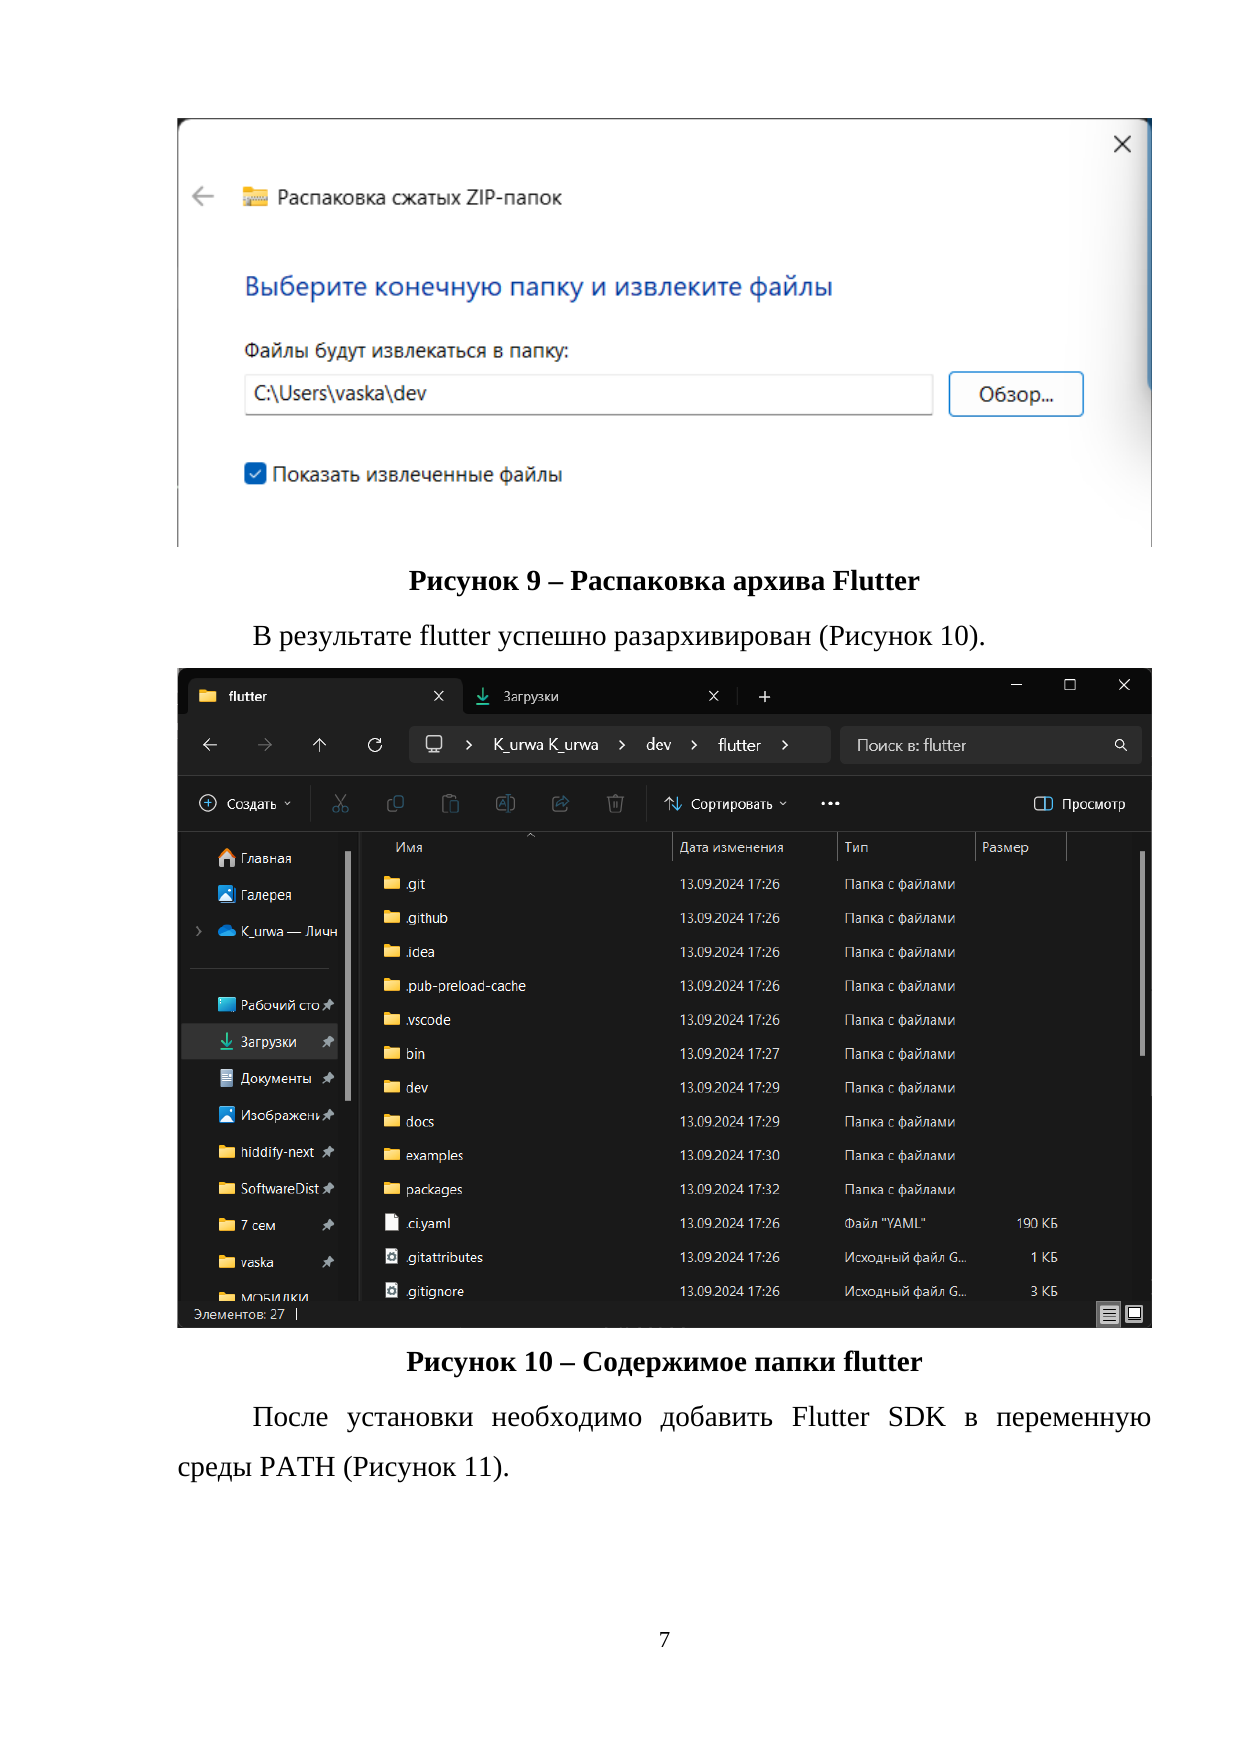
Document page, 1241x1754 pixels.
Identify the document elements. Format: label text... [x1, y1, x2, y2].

text Рисунок 10 – Содержимое папки flutter [177, 1344, 1152, 1378]
picture [177, 668, 1152, 1328]
text Рисунок 9 – Распаковка архива Flutter [177, 563, 1152, 597]
text В результате flutter успешно разархивирован (Рисунок 10). [177, 618, 1152, 651]
text После установки необходимо добавить Flutter SDK в переменную среды PATH (Рисунок 11). [177, 1399, 1152, 1483]
picture [177, 118, 1152, 547]
